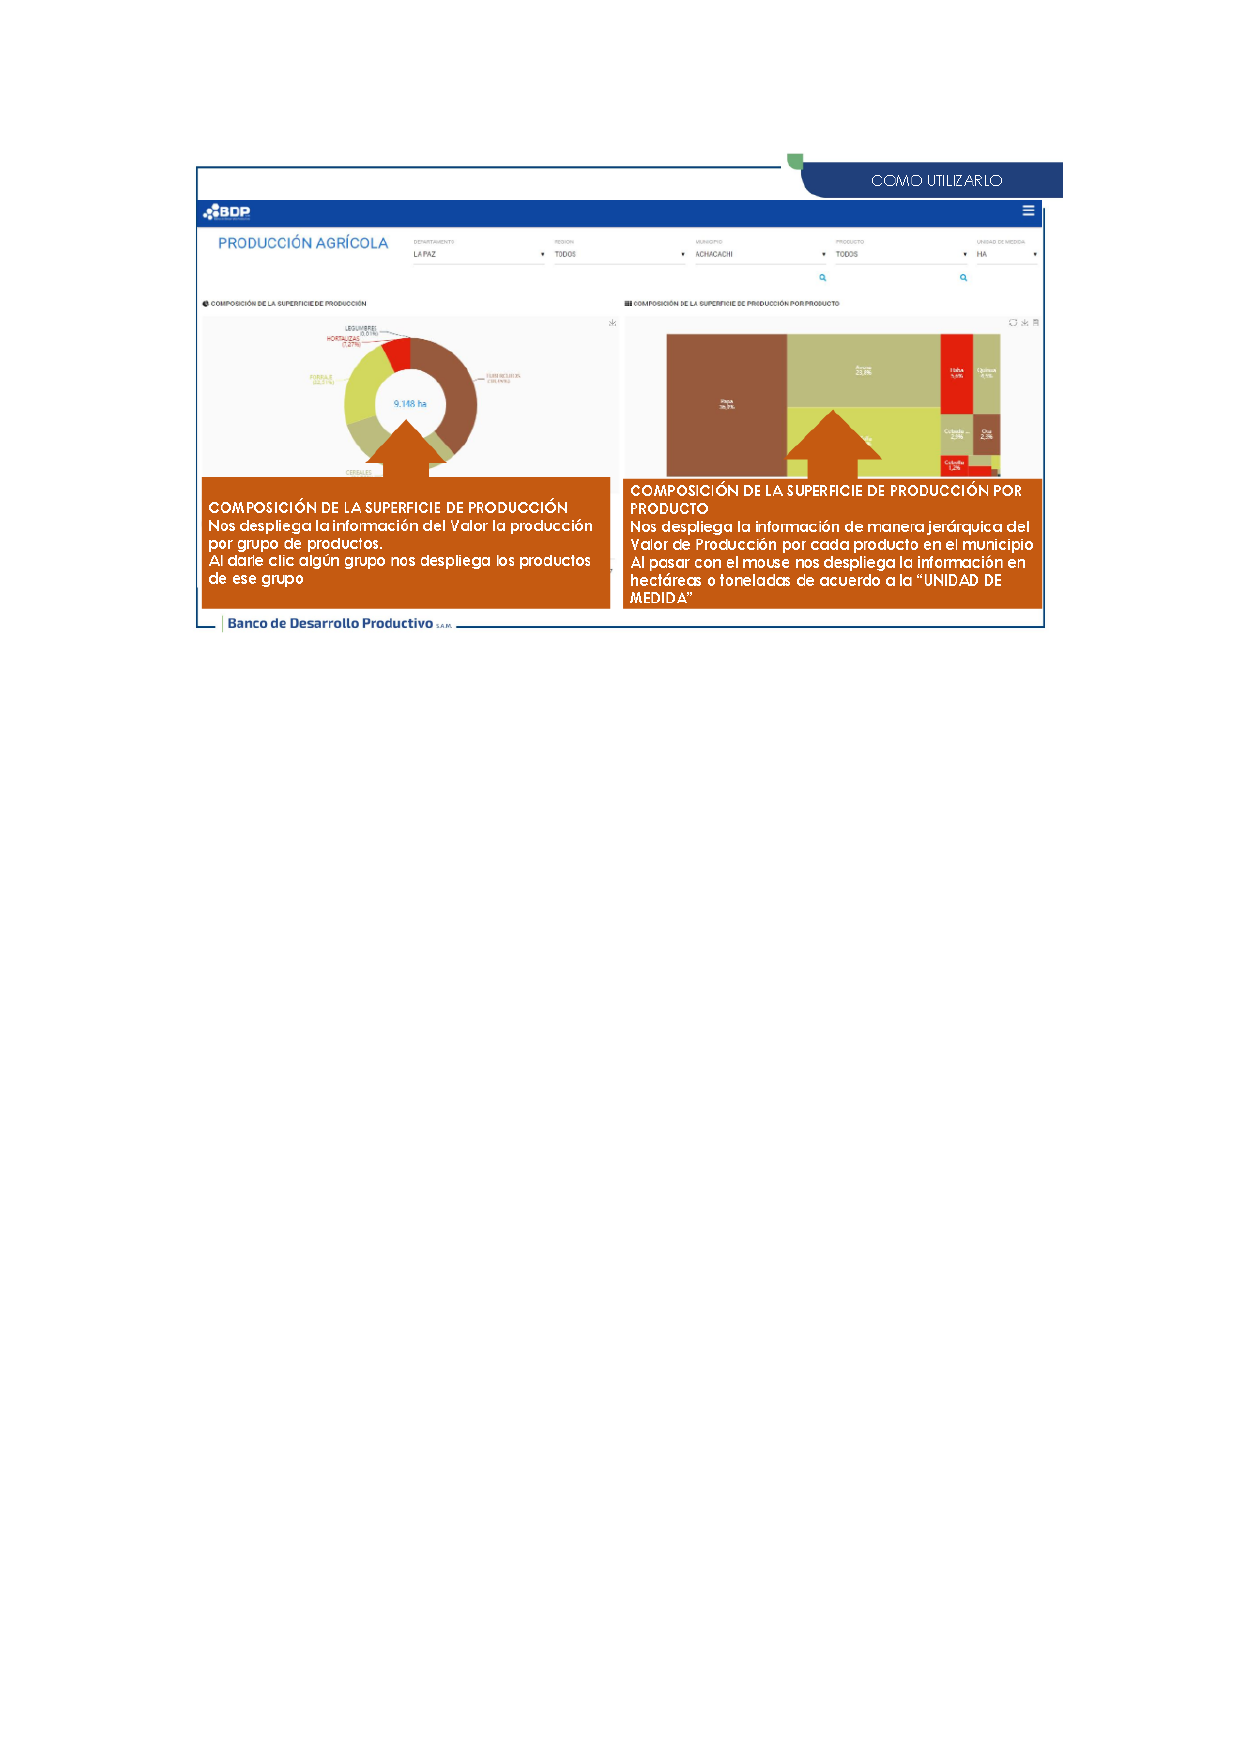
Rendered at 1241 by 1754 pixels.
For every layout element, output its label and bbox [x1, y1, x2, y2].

picture [177, 147, 1063, 650]
